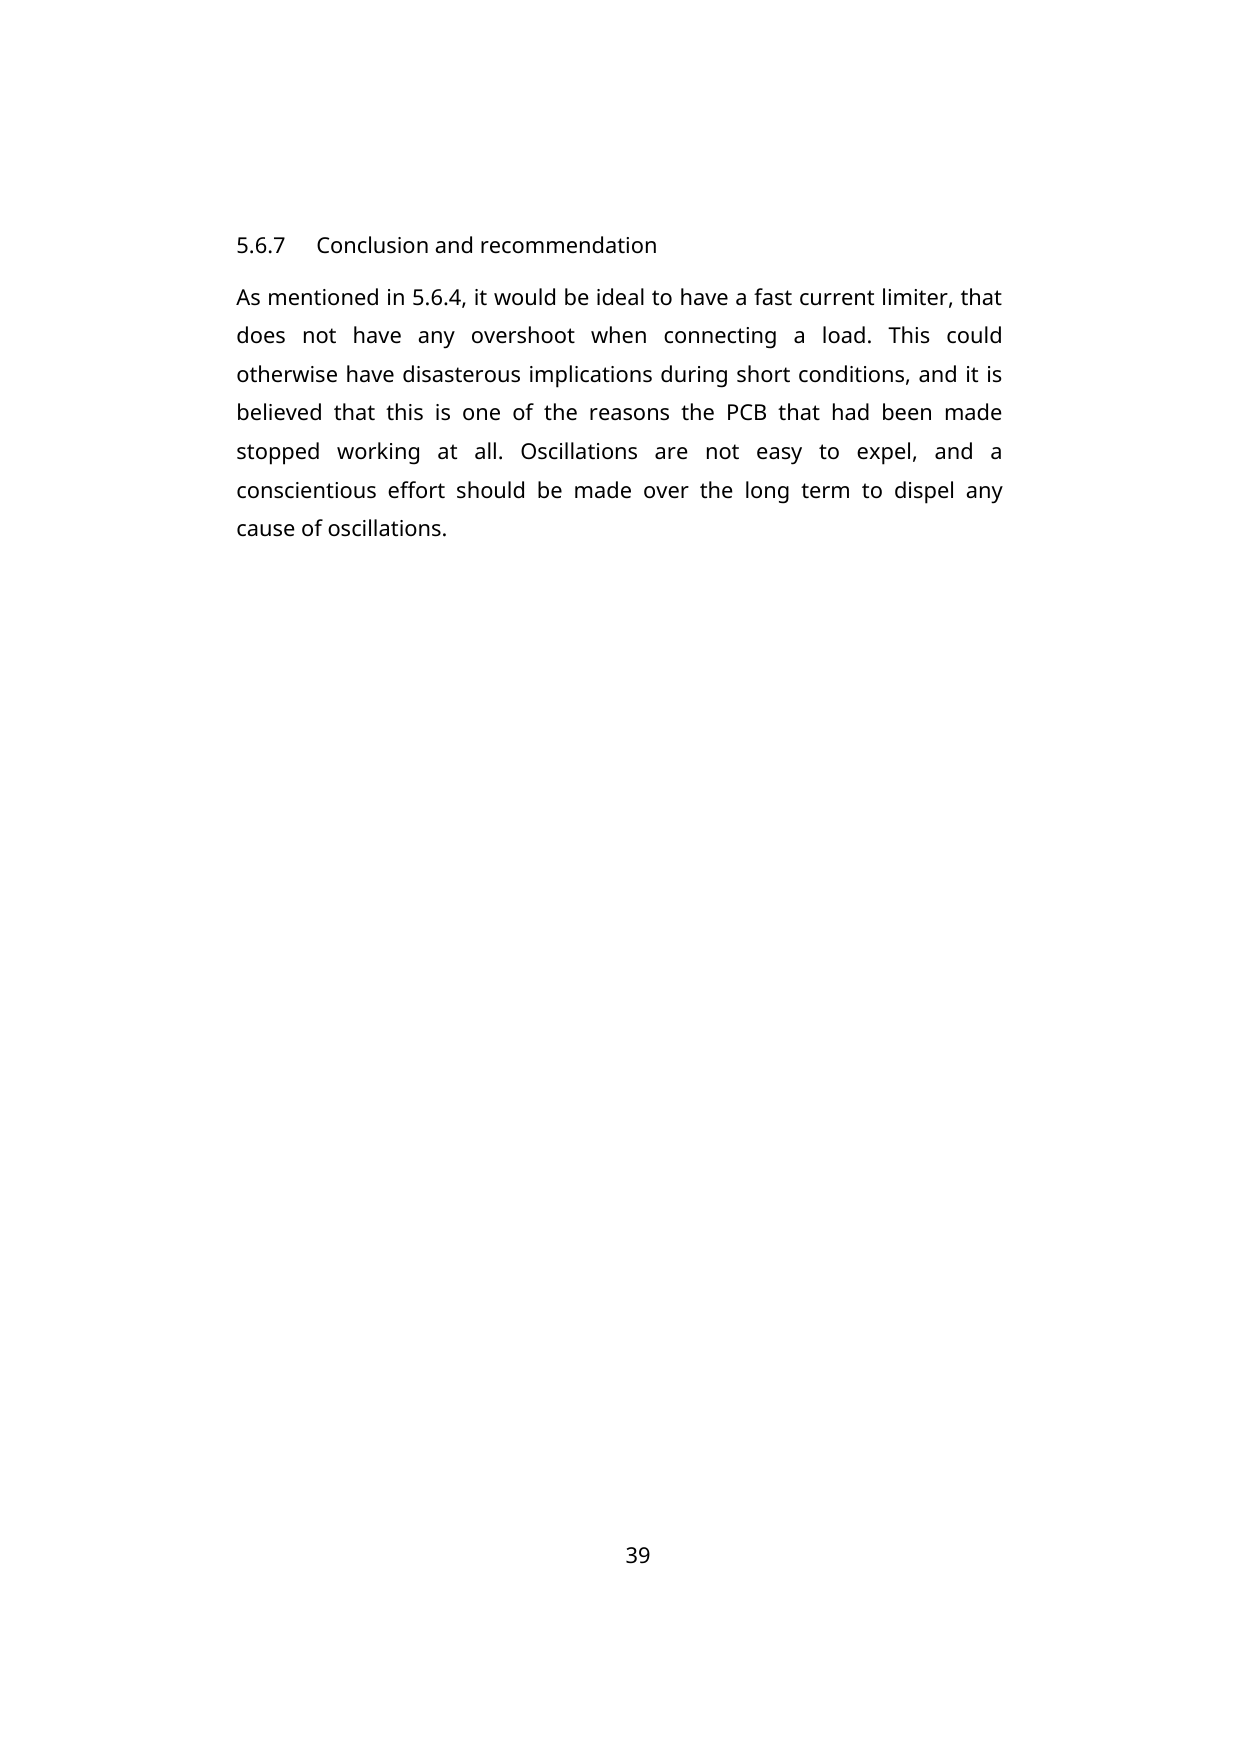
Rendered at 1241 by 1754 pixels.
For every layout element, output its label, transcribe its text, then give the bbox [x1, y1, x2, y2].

text As mentioned in 5.6.4, it would be ideal to have a fast current limiter, that does not have any overshoot when connecting a load. This could otherwise have disasterous implications during short conditions, and it is believed that this is one of the reasons the PCB that had been made stopped working at all. Oscillations are not easy to expel, and a conscientious effort should be made over the long term to dispel any cause of oscillations. [236, 281, 1004, 543]
subtitle Conclusion and recommendation [236, 230, 1004, 260]
